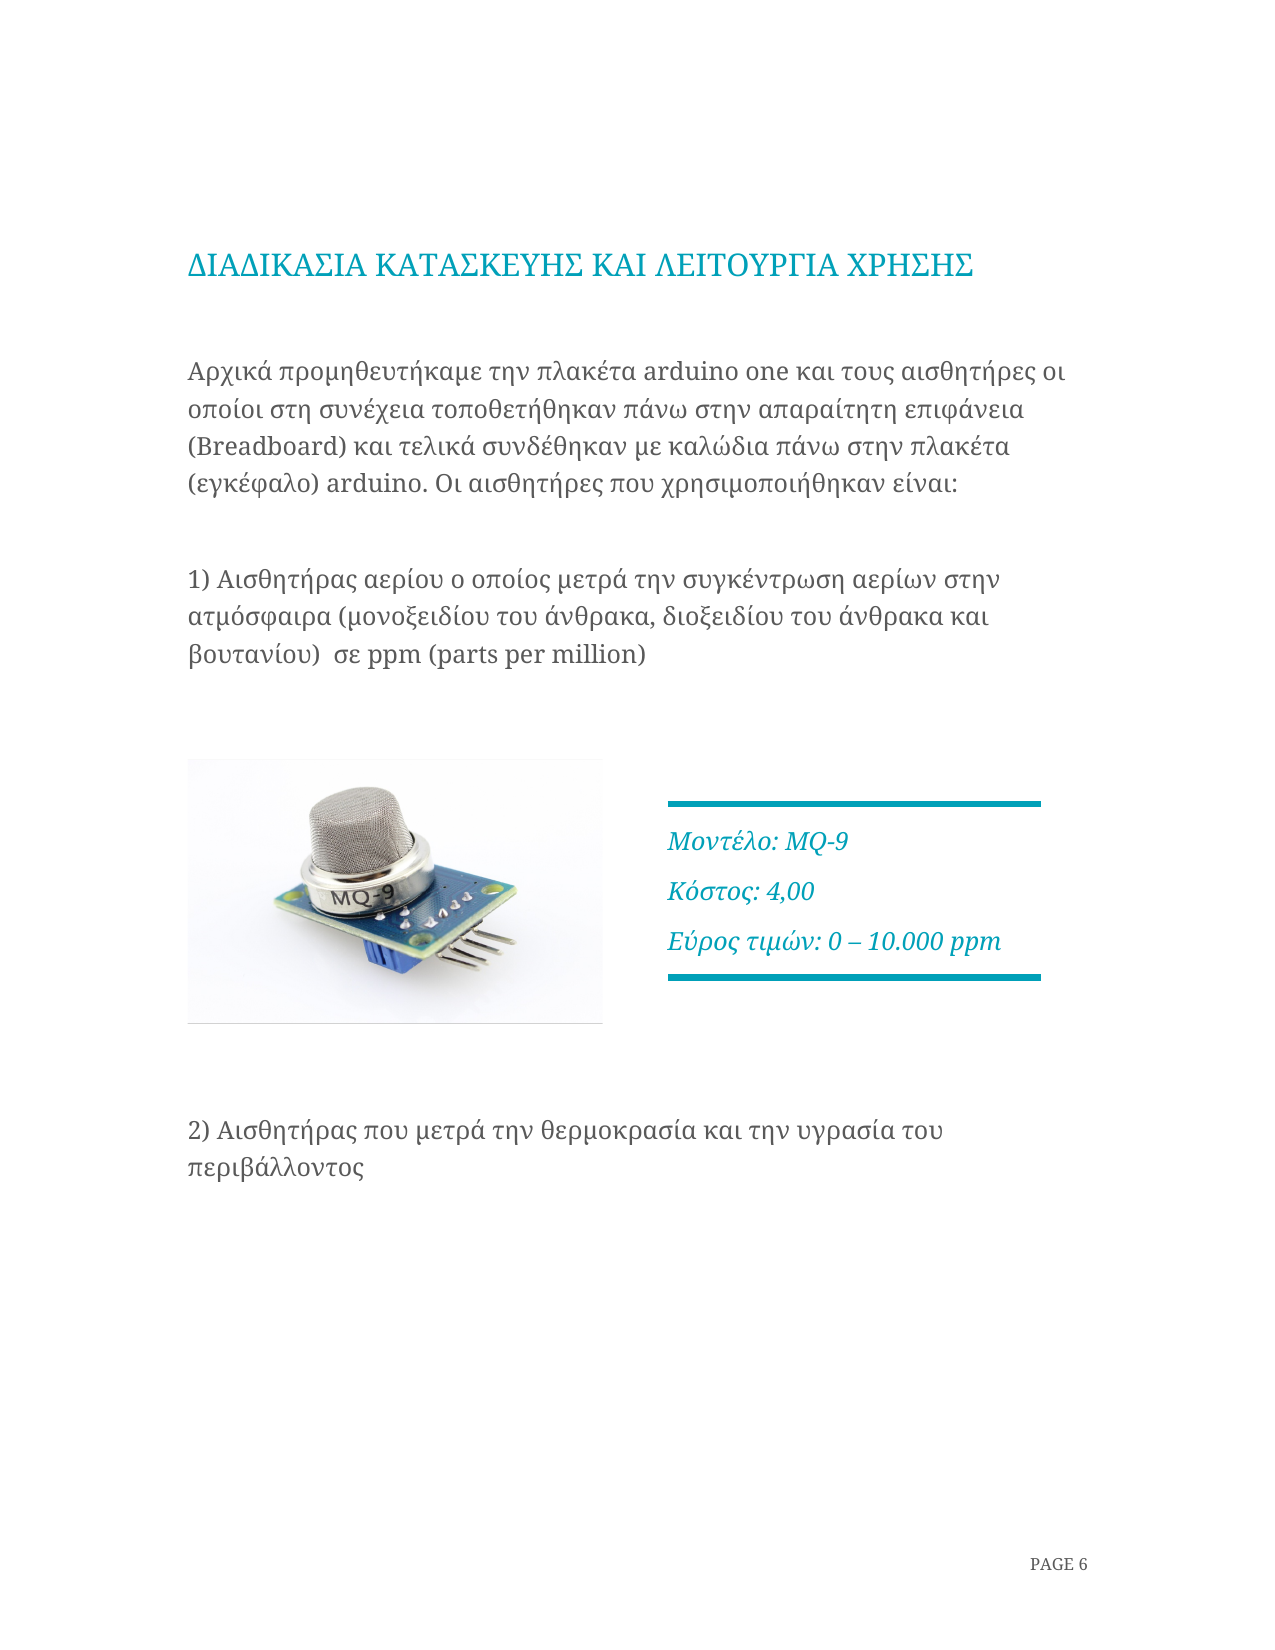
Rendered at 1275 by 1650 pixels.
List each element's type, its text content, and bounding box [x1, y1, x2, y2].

subtitle ΔΙΑΔΙΚΑΣΙΑ ΚΑΤΑΣΚΕΥΗΣ ΚΑΙ ΛΕΙΤΟΥΡΓΙΑ ΧΡΗΣΗΣ [187, 242, 1087, 285]
picture [187, 694, 603, 1089]
text Αρχικά προμηθευτήκαμε την πλακέτα arduino one και τους αισθητήρες οι οποίοι στη συνέχεια τοποθετήθηκαν πάνω στην απαραίτητη επιφάνεια (Breadboard) και τελικά συνδέθηκαν με καλώδια πάνω στην πλακέτα (εγκέφαλο) arduino. Οι αισθητήρες που χρησιμοποιήθηκαν είναι: [187, 354, 1087, 500]
text 2) Αισθητήρας που μετρά την θερμοκρασία και την υγρασία του περιβάλλοντος [187, 1112, 1087, 1184]
text 1) Αισθητήρας αερίου ο οποίος μετρά την συγκέντρωση αερίων στην ατμόσφαιρα (μονοξειδίου του άνθρακα, διοξειδίου του άνθρακα και βουτανίου) σε ppm (parts per million) [187, 524, 1087, 671]
